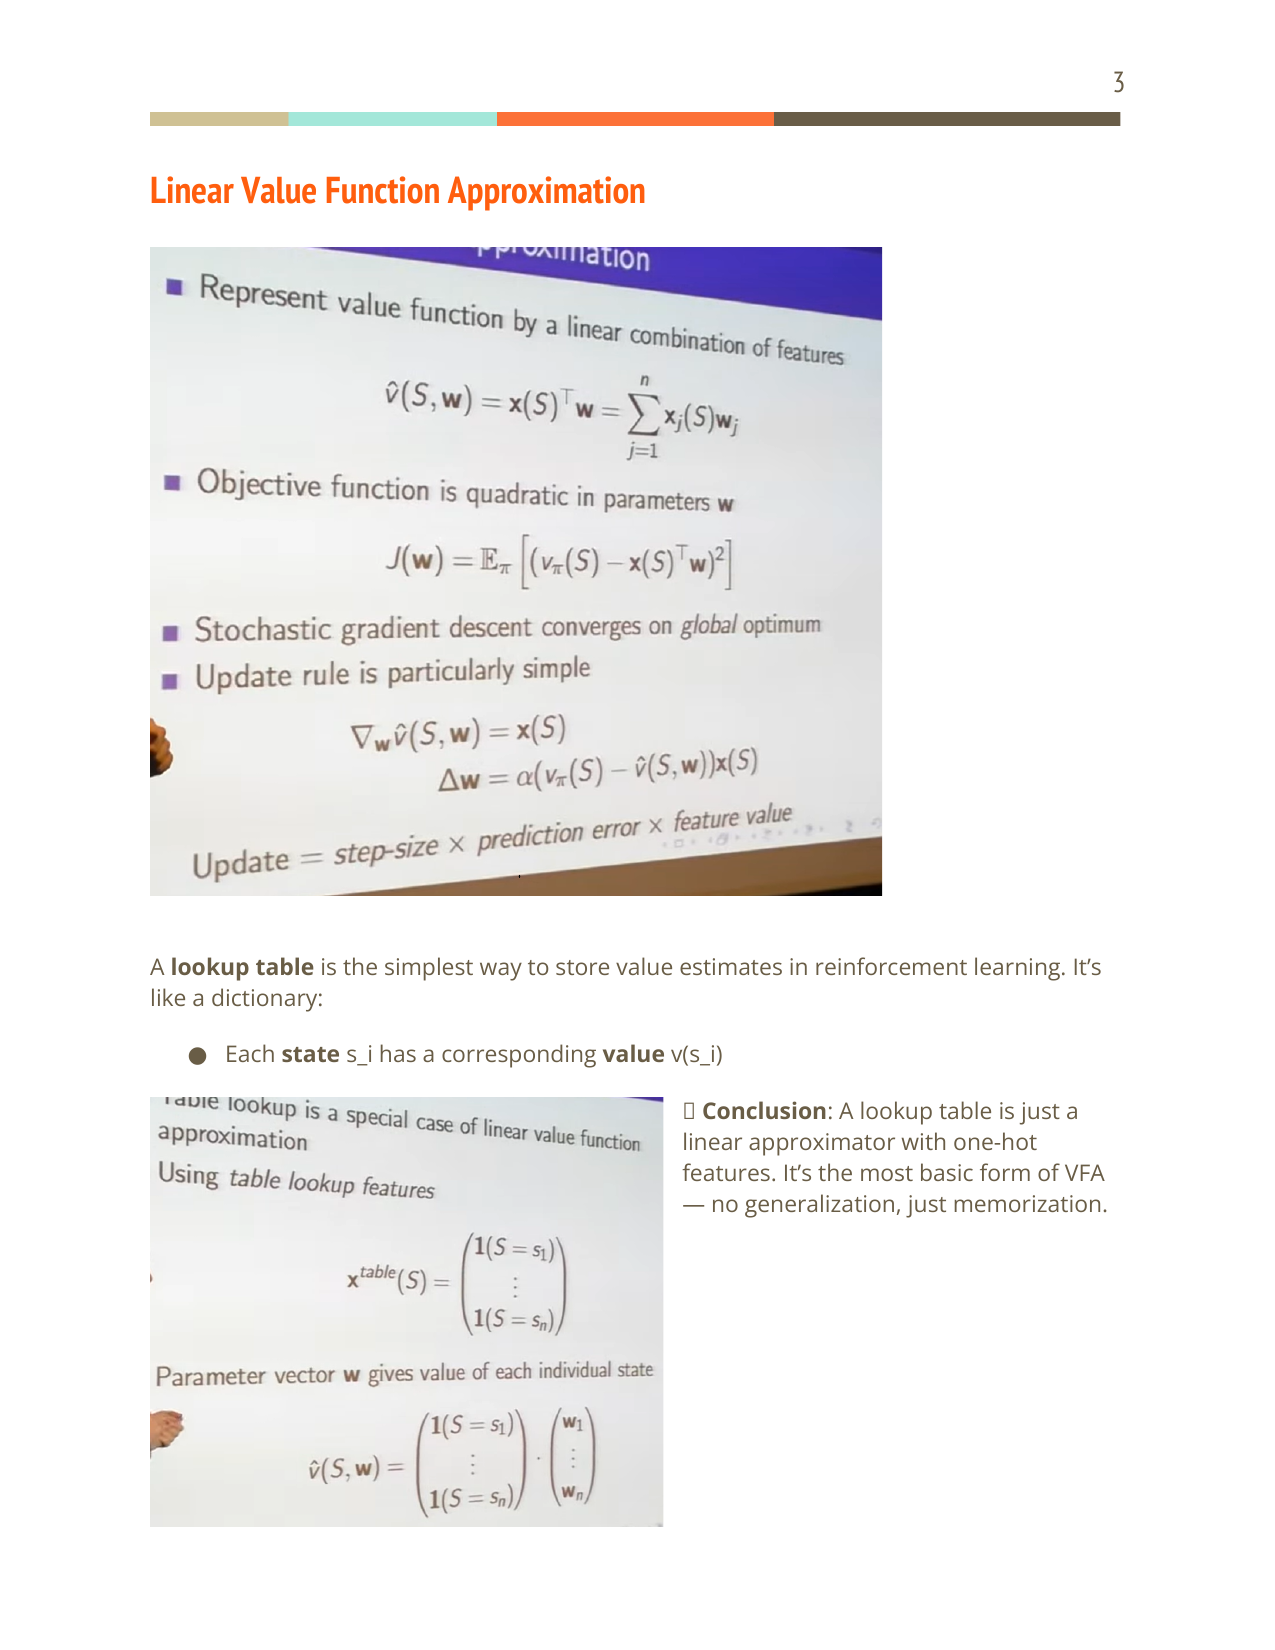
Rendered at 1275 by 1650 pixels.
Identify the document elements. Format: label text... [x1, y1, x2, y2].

picture [150, 247, 883, 896]
text A lookup table is the simplest way to store value estimates in reinforcement learning. It’s like a dictionary: [150, 951, 1125, 1013]
picture [150, 112, 1121, 126]
picture [150, 1097, 664, 1527]
subtitle Linear Value Function Approximation [150, 165, 1125, 213]
text ✅ Conclusion: A lookup table is just a linear approximator with one-hot features. It’s the most basic form of VFA — no generalization, just memorization. [150, 1094, 1125, 1219]
list Each state s_i has a corresponding value v(s_i) [187, 1038, 1125, 1069]
